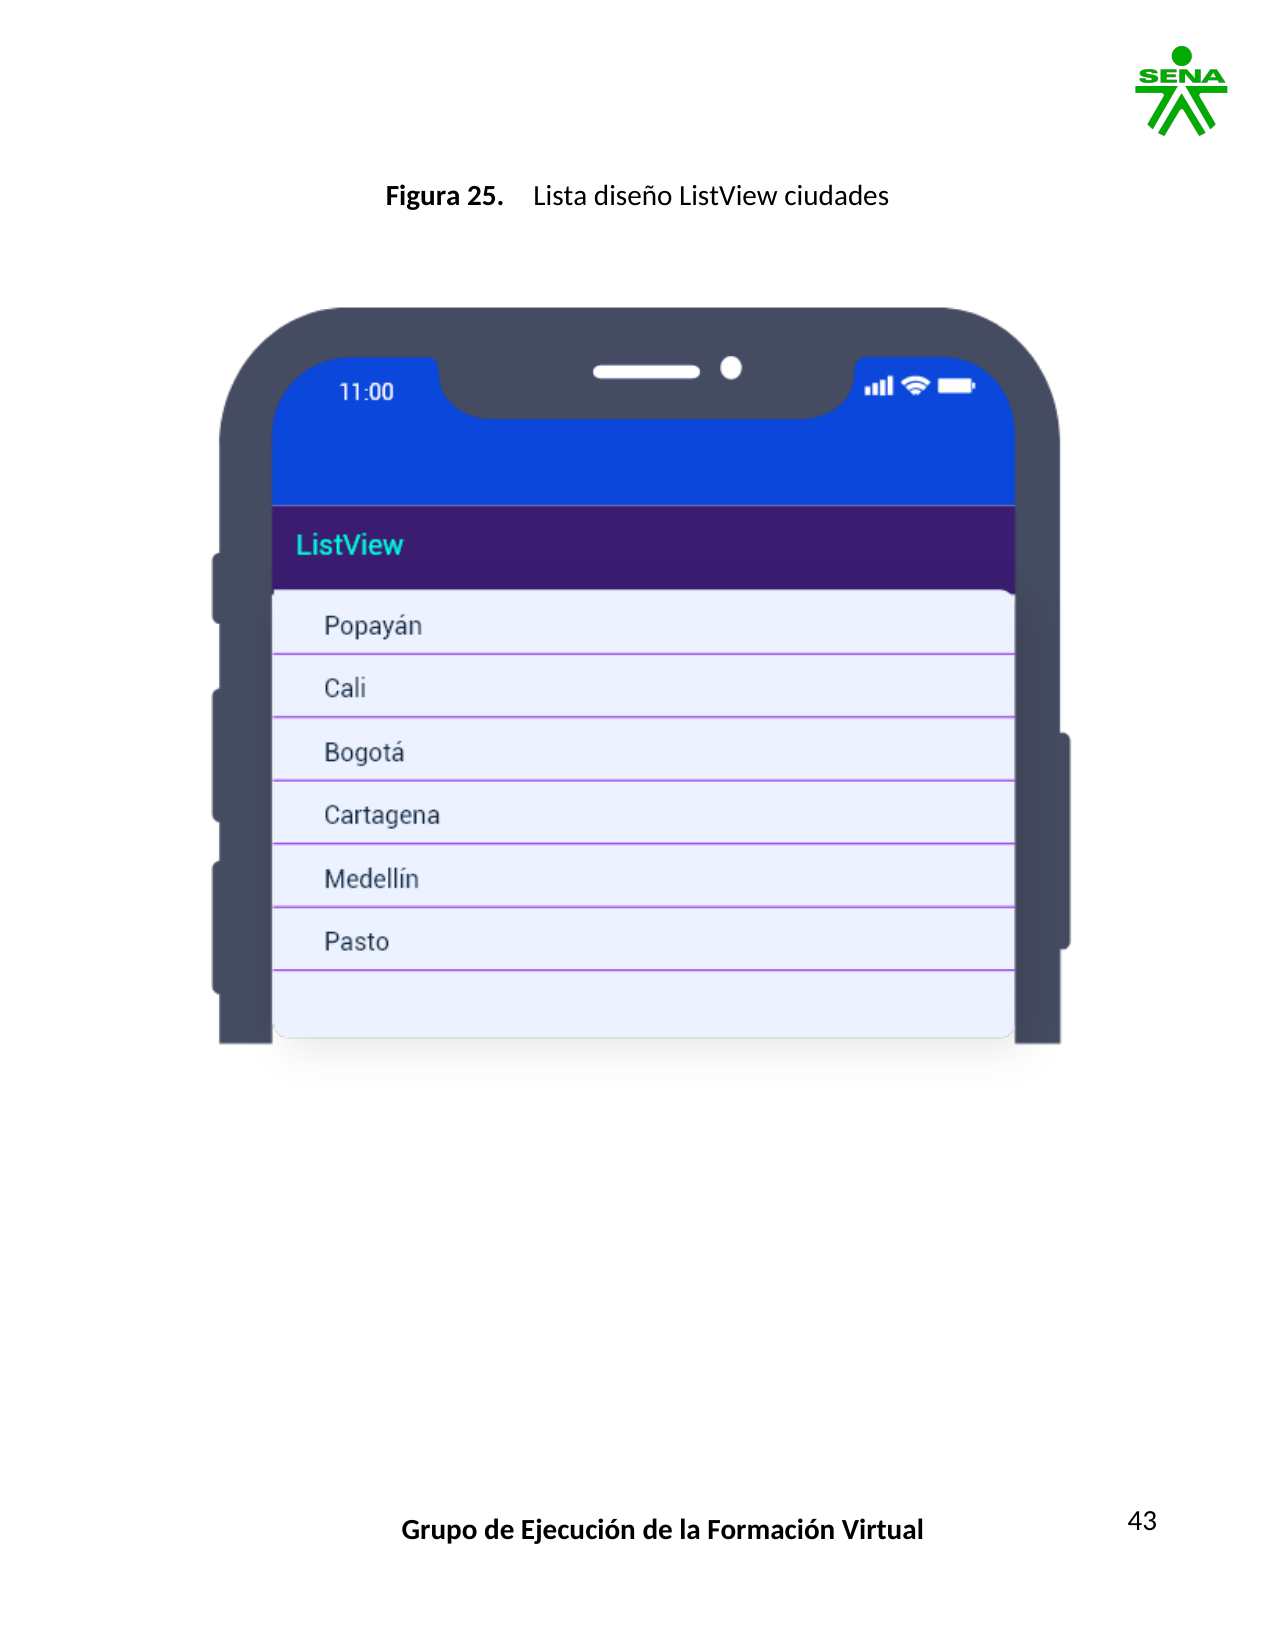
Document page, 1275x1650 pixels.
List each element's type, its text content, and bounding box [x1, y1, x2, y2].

picture [1135, 46, 1228, 136]
picture [161, 247, 1114, 1115]
text Lista diseño ListView ciudades [118, 177, 1157, 213]
